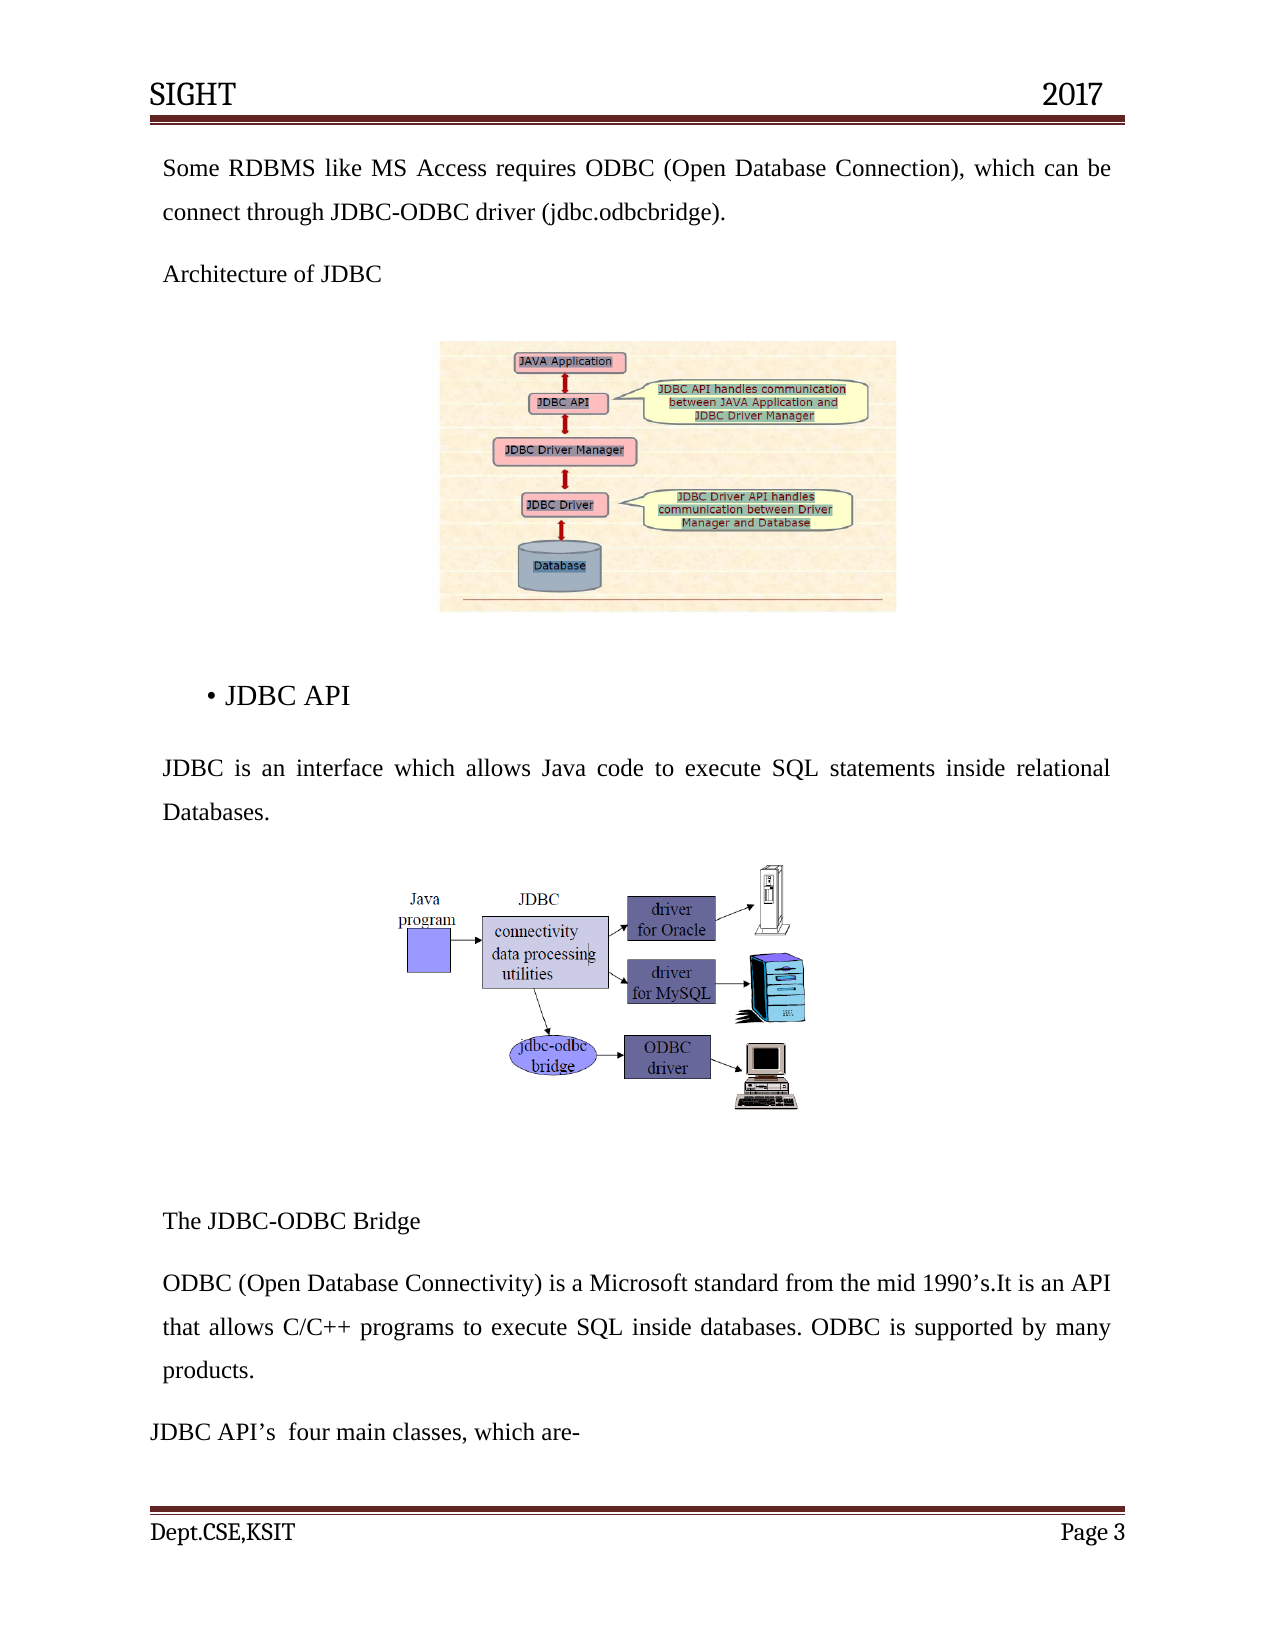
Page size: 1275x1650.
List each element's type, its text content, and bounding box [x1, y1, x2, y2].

text The JDBC-ODBC Bridge [162, 1206, 1112, 1235]
text Some RDBMS like MS Access requires ODBC (Open Database Connection), which can be connect through JDBC-ODBC driver (jdbc.odbcbridge). [162, 153, 1112, 226]
text JDBC is an interface which allows Java code to execute SQL statements inside relational Databases. [162, 753, 1112, 826]
text ODBC (Open Database Connectivity) is a Microsoft standard from the mid 1990’s.It is an API that allows C/C++ programs to execute SQL inside databases. ODBC is supported by many products. [162, 1268, 1112, 1384]
text JDBC API’s four main classes, which are- [150, 1417, 1112, 1446]
picture [431, 341, 897, 626]
picture [375, 865, 855, 1136]
text Architecture of JDBC [162, 259, 1112, 287]
list JDBC API [206, 678, 1125, 712]
